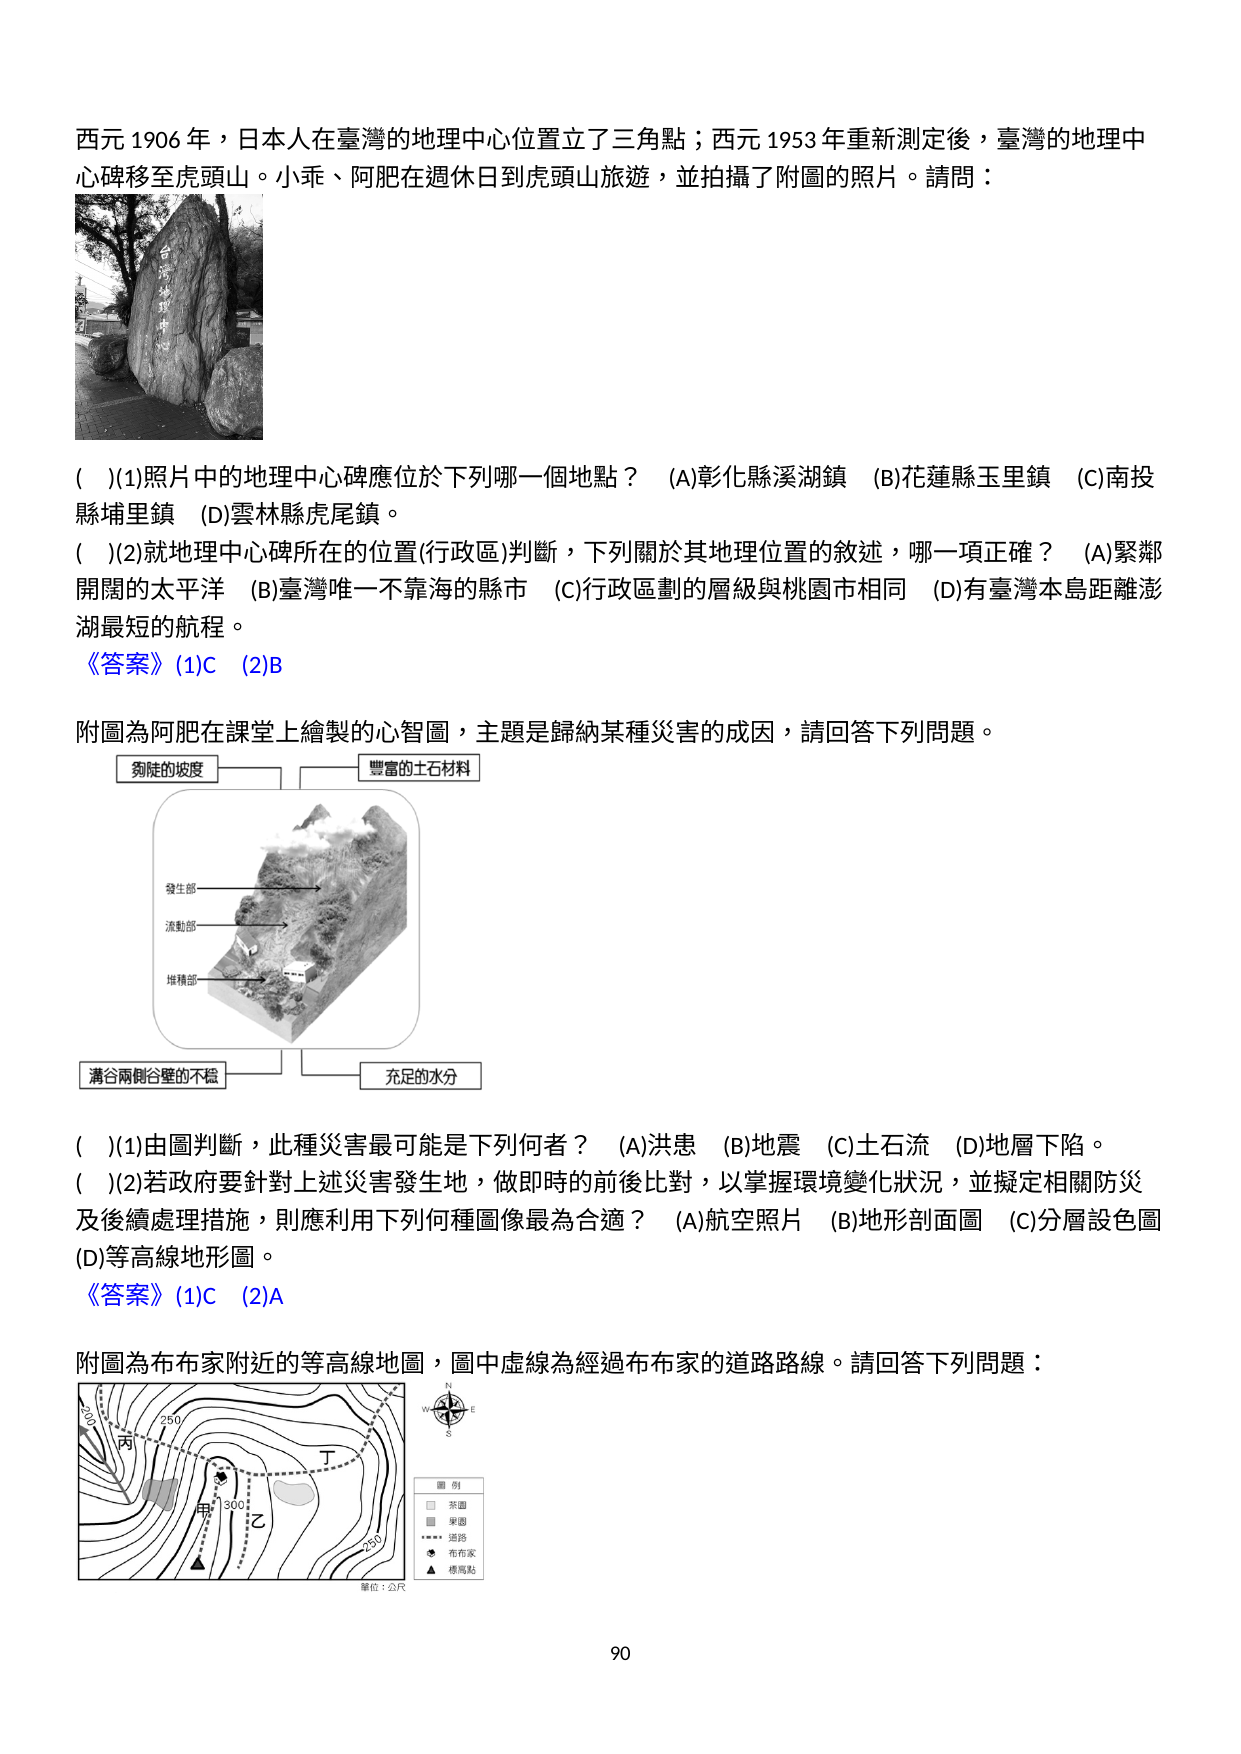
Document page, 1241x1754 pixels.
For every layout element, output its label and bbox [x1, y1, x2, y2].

picture [75, 194, 263, 440]
picture [75, 749, 488, 1094]
picture [75, 1380, 486, 1593]
